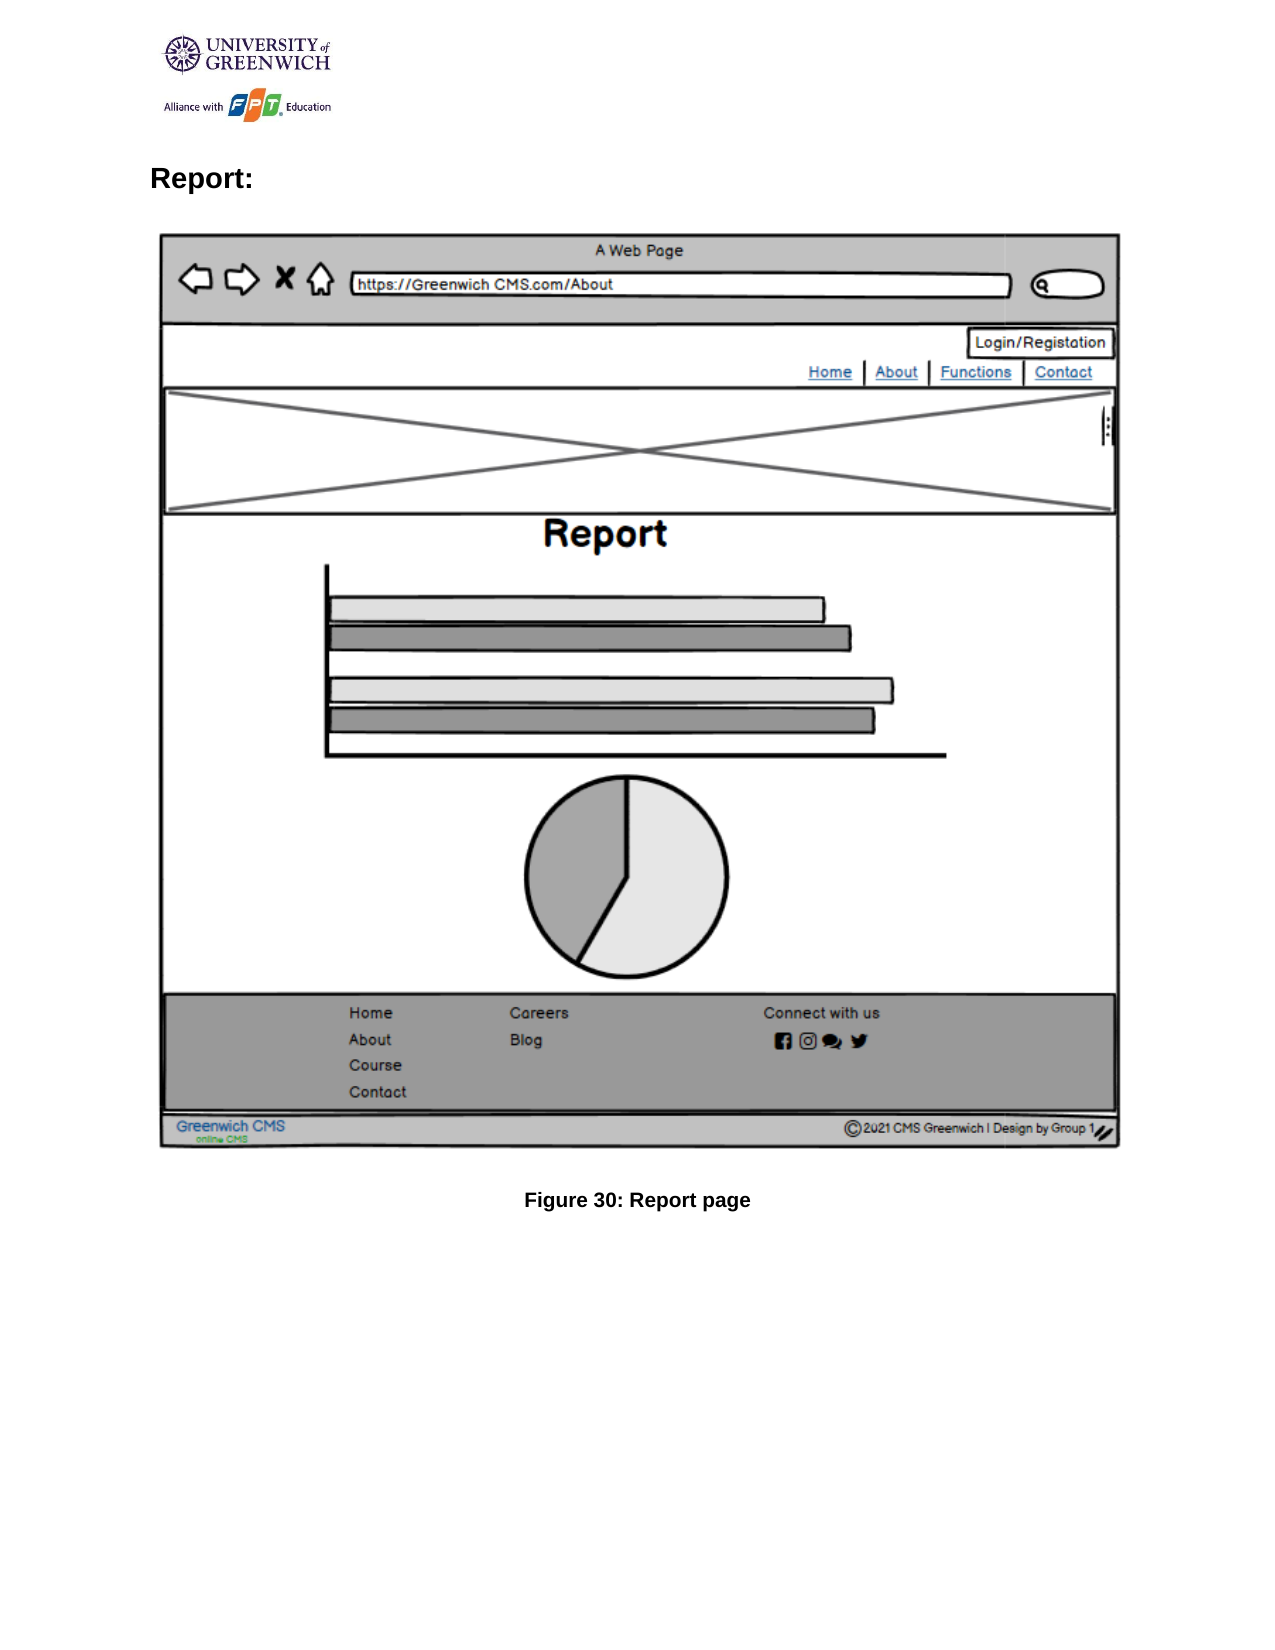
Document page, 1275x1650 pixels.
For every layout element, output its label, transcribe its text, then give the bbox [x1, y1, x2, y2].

text Report: [150, 161, 1125, 195]
picture [150, 228, 1125, 1157]
picture [150, 21, 343, 133]
text Figure 30: Report page [150, 1188, 1125, 1212]
